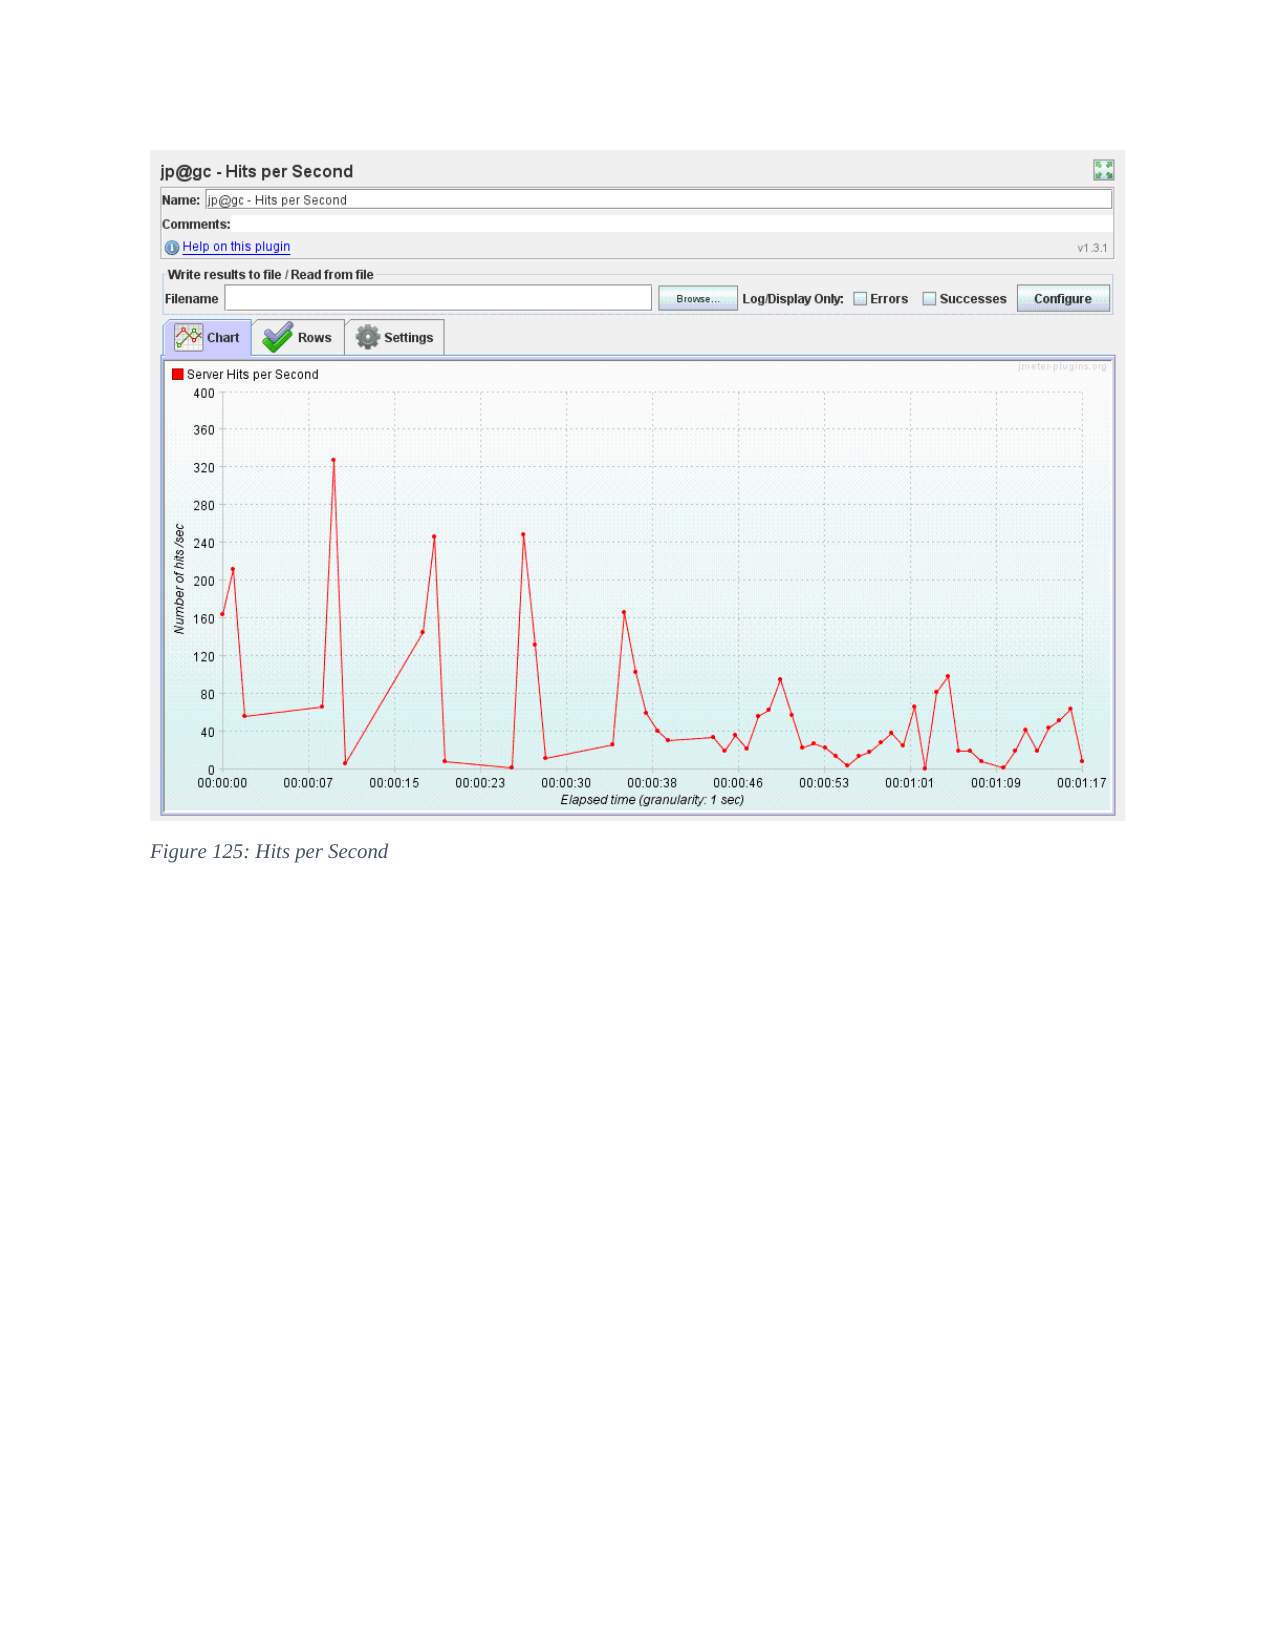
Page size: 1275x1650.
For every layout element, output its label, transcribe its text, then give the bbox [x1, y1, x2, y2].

text Figure 125: Hits per Second [150, 839, 1125, 863]
picture [150, 150, 1125, 821]
